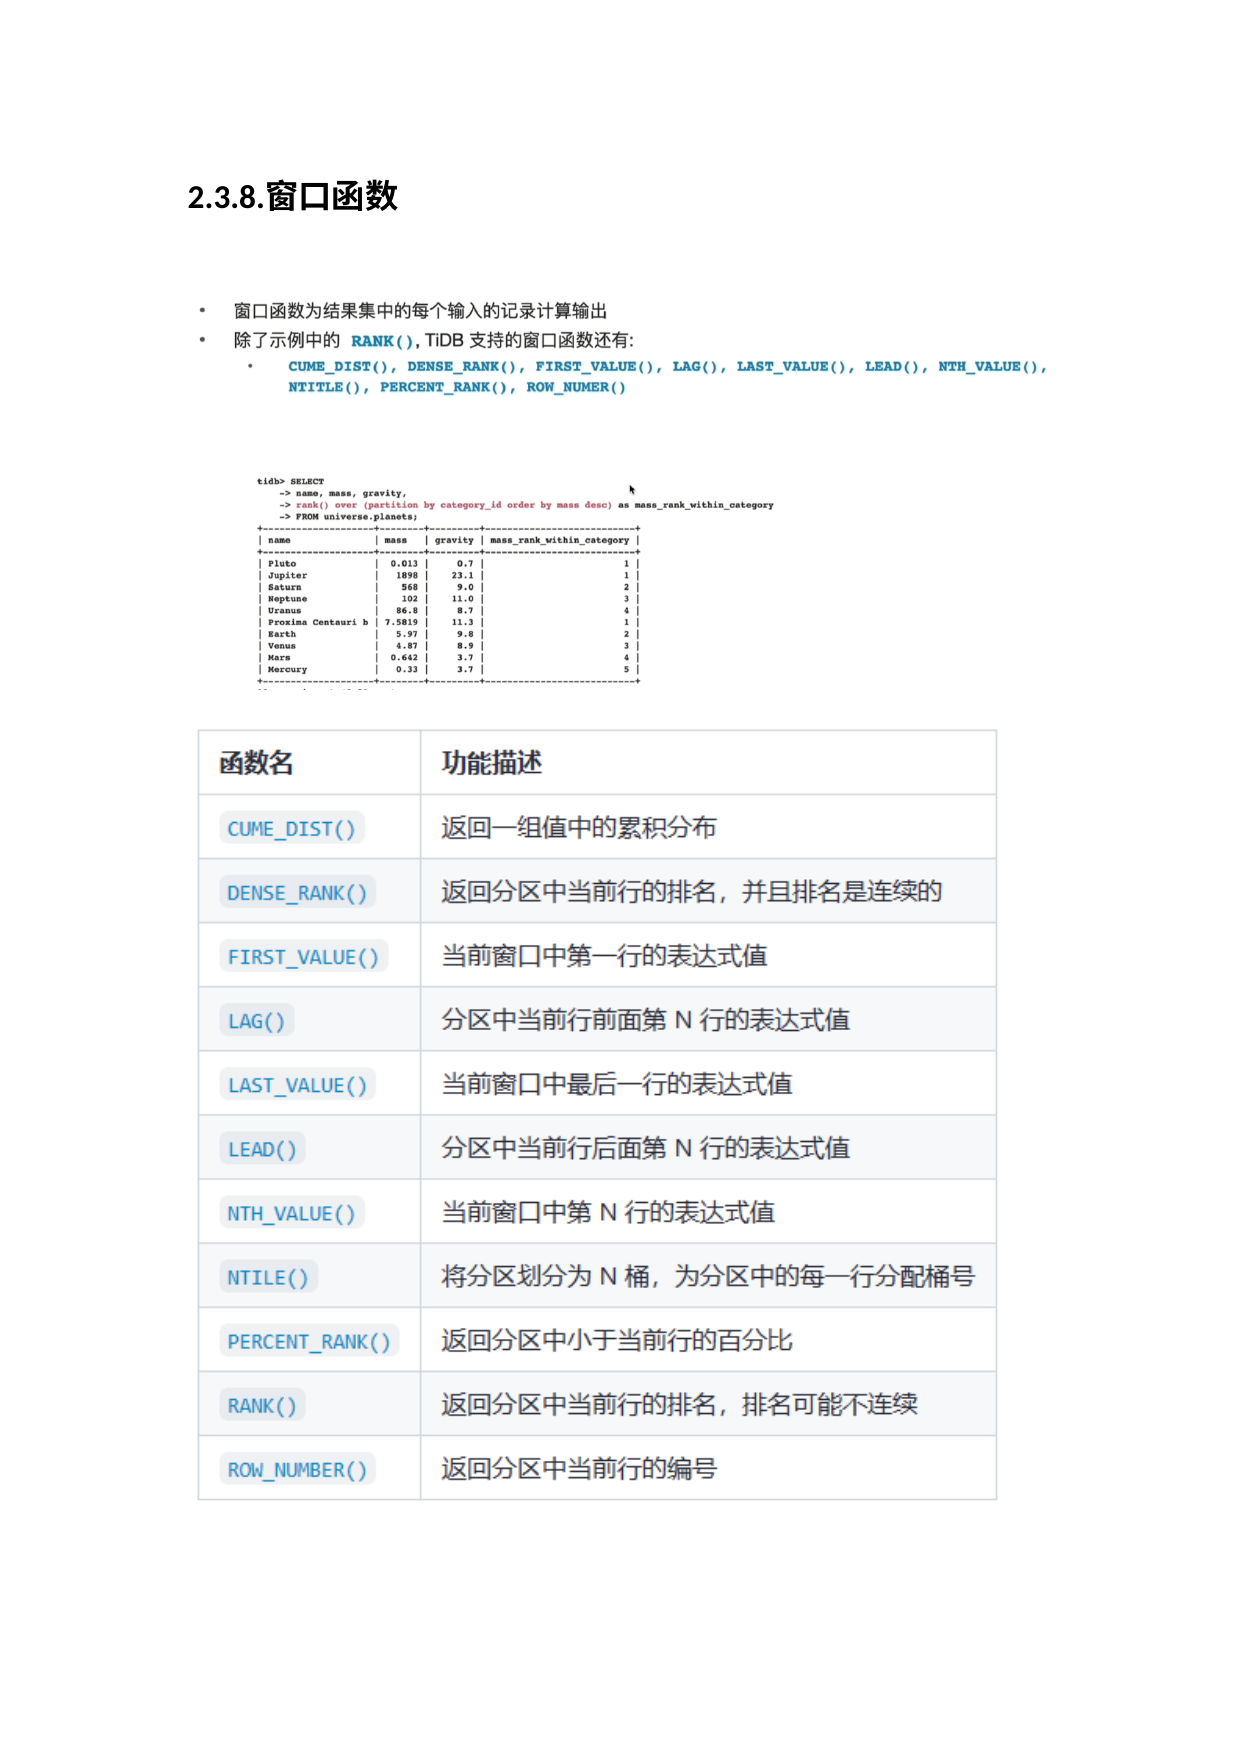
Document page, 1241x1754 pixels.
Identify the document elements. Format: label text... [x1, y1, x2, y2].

picture [187, 288, 1051, 690]
picture [187, 711, 1010, 1510]
subtitle 2.3.8.窗口函数 [187, 162, 1053, 227]
